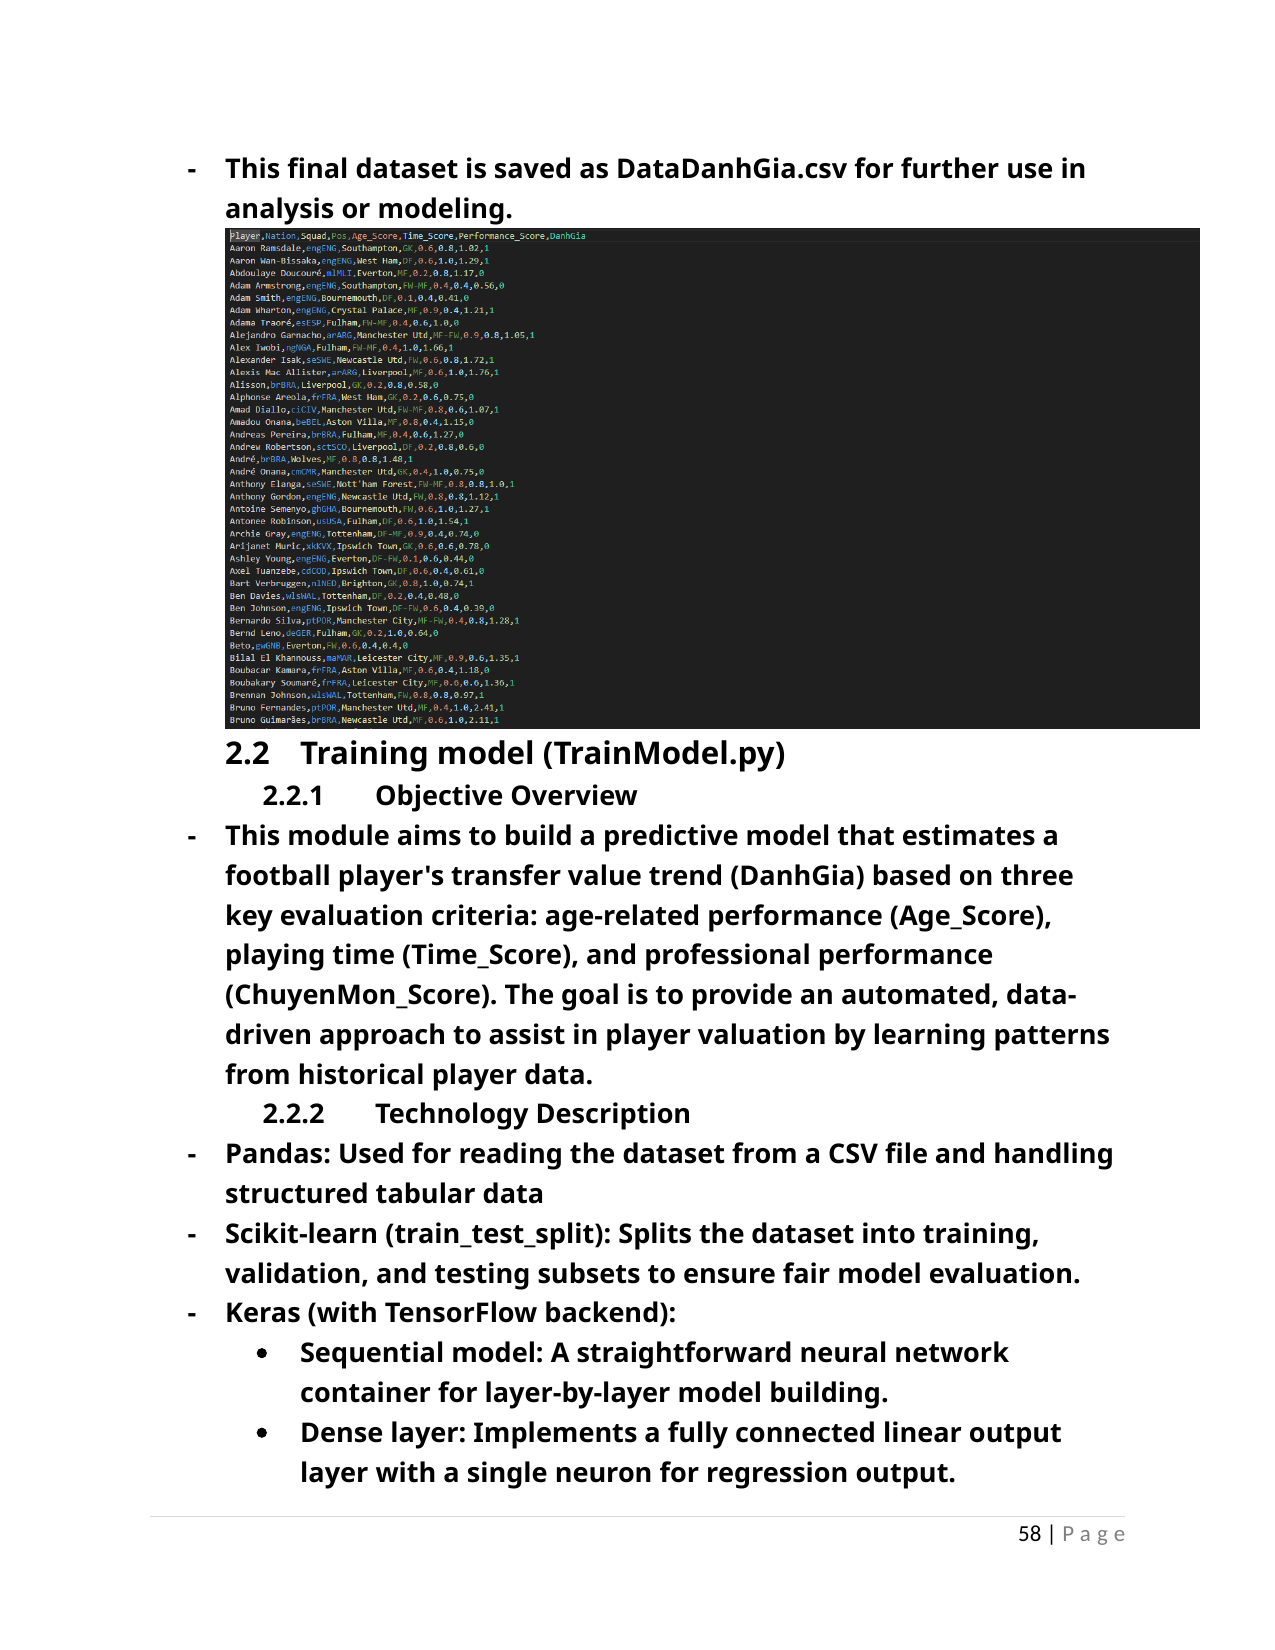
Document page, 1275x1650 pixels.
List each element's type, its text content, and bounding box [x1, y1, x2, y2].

list Training model (TrainModel.py) [225, 731, 1125, 773]
list This module aims to build a predictive model that estimates a football player's transfer value trend (DanhGia) based on three key evaluation criteria: age-related performance (Age_Score), playing time (Time_Score), and professional performance (ChuyenMon_Score). The goal is to provide an automated, data-driven approach to assist in player valuation by learning patterns from historical player data. [187, 816, 1125, 1092]
list Dense layer: Implements a fully connected linear output layer with a single neuron for regression output. [262, 1413, 1125, 1490]
list Scikit-learn (train_test_split): Splits the dataset into training, validation, and testing subsets to ensure fair model evaluation. [187, 1214, 1125, 1291]
list Sequential model: A straightforward neural network container for layer-by-layer model building. [262, 1334, 1125, 1410]
list Pandas: Used for reading the dataset from a CSV file and handling structured tabular data [187, 1135, 1125, 1211]
picture [225, 228, 1200, 729]
list Objective Overview [262, 777, 1125, 813]
list Keras (with TensorFlow backend): [187, 1294, 1125, 1331]
list Technology Description [262, 1095, 1125, 1132]
